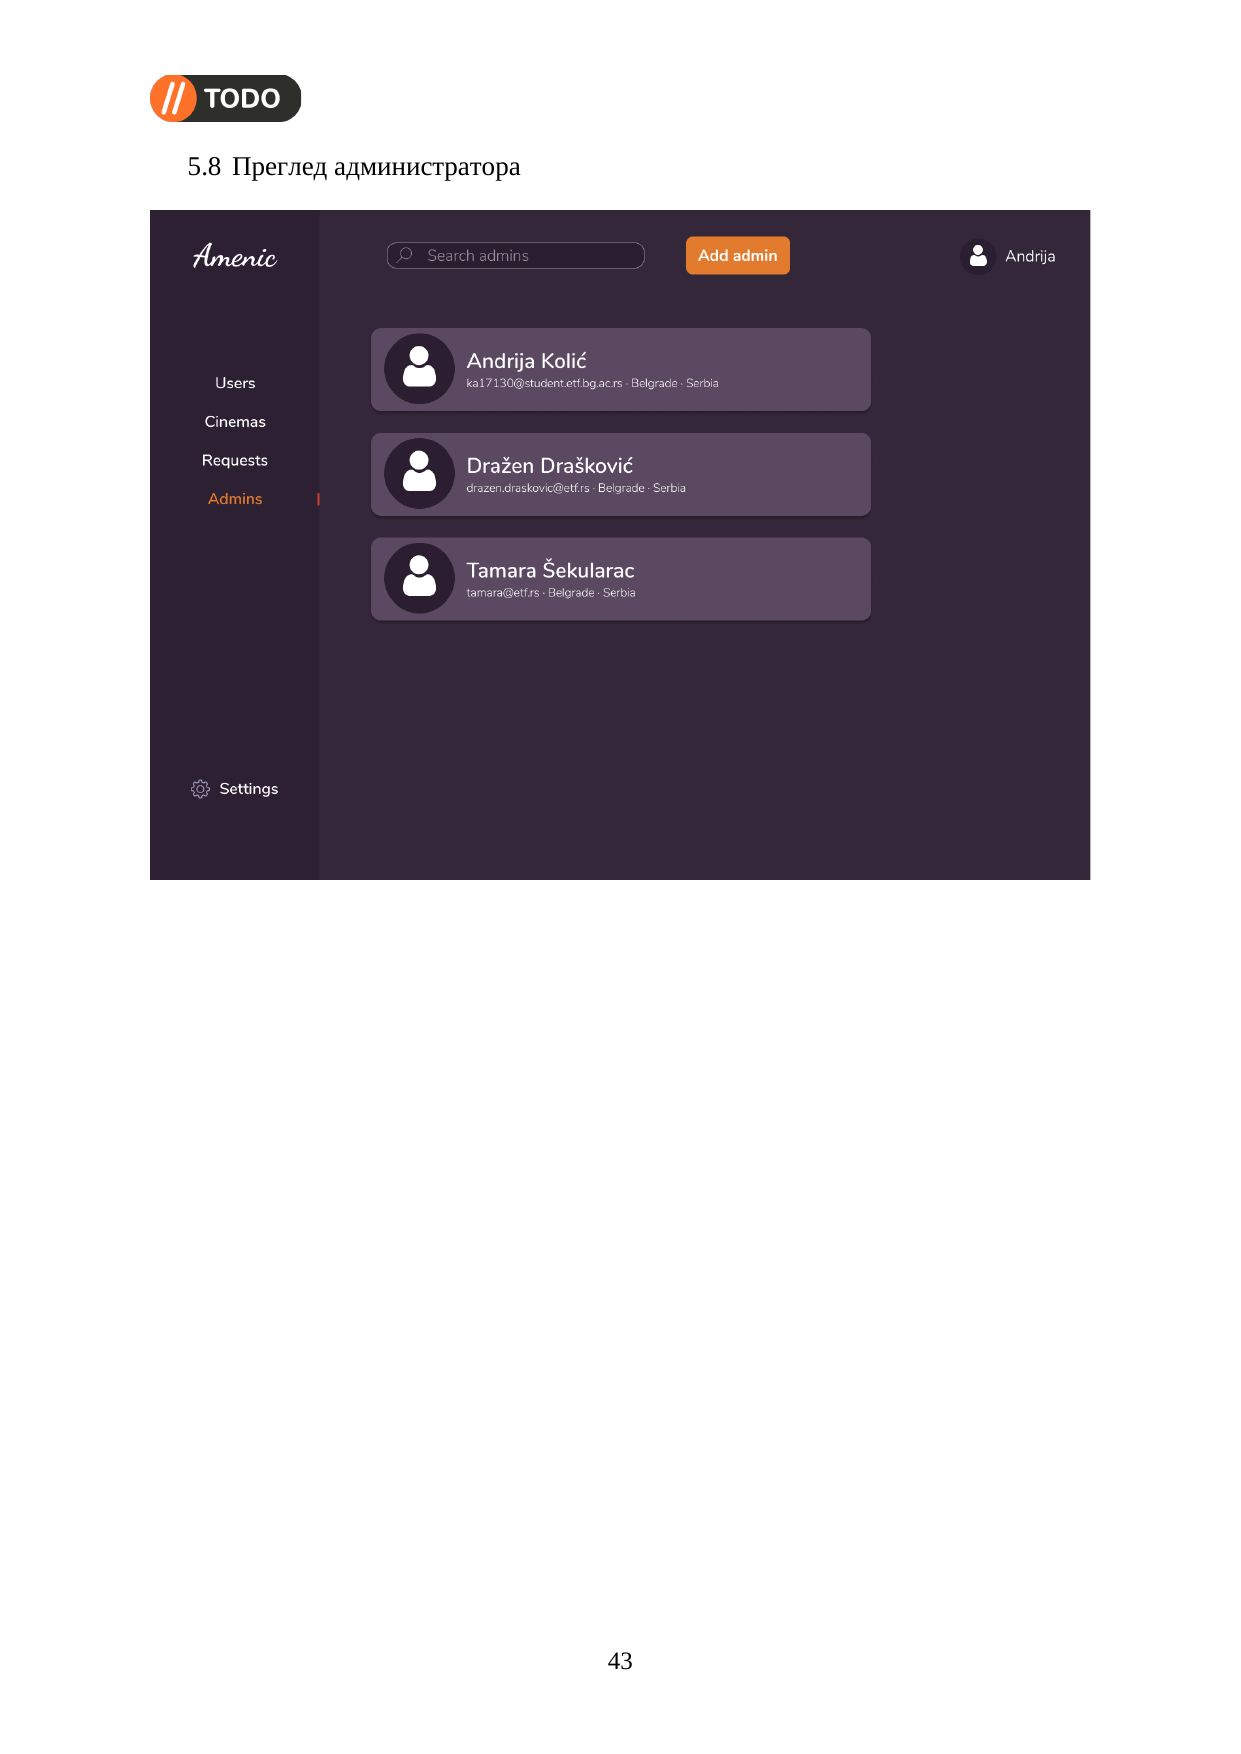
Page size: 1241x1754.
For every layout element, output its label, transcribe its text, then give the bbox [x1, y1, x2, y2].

subtitle Преглед администратора [187, 150, 1090, 181]
picture [150, 210, 1091, 880]
picture [150, 75, 302, 122]
